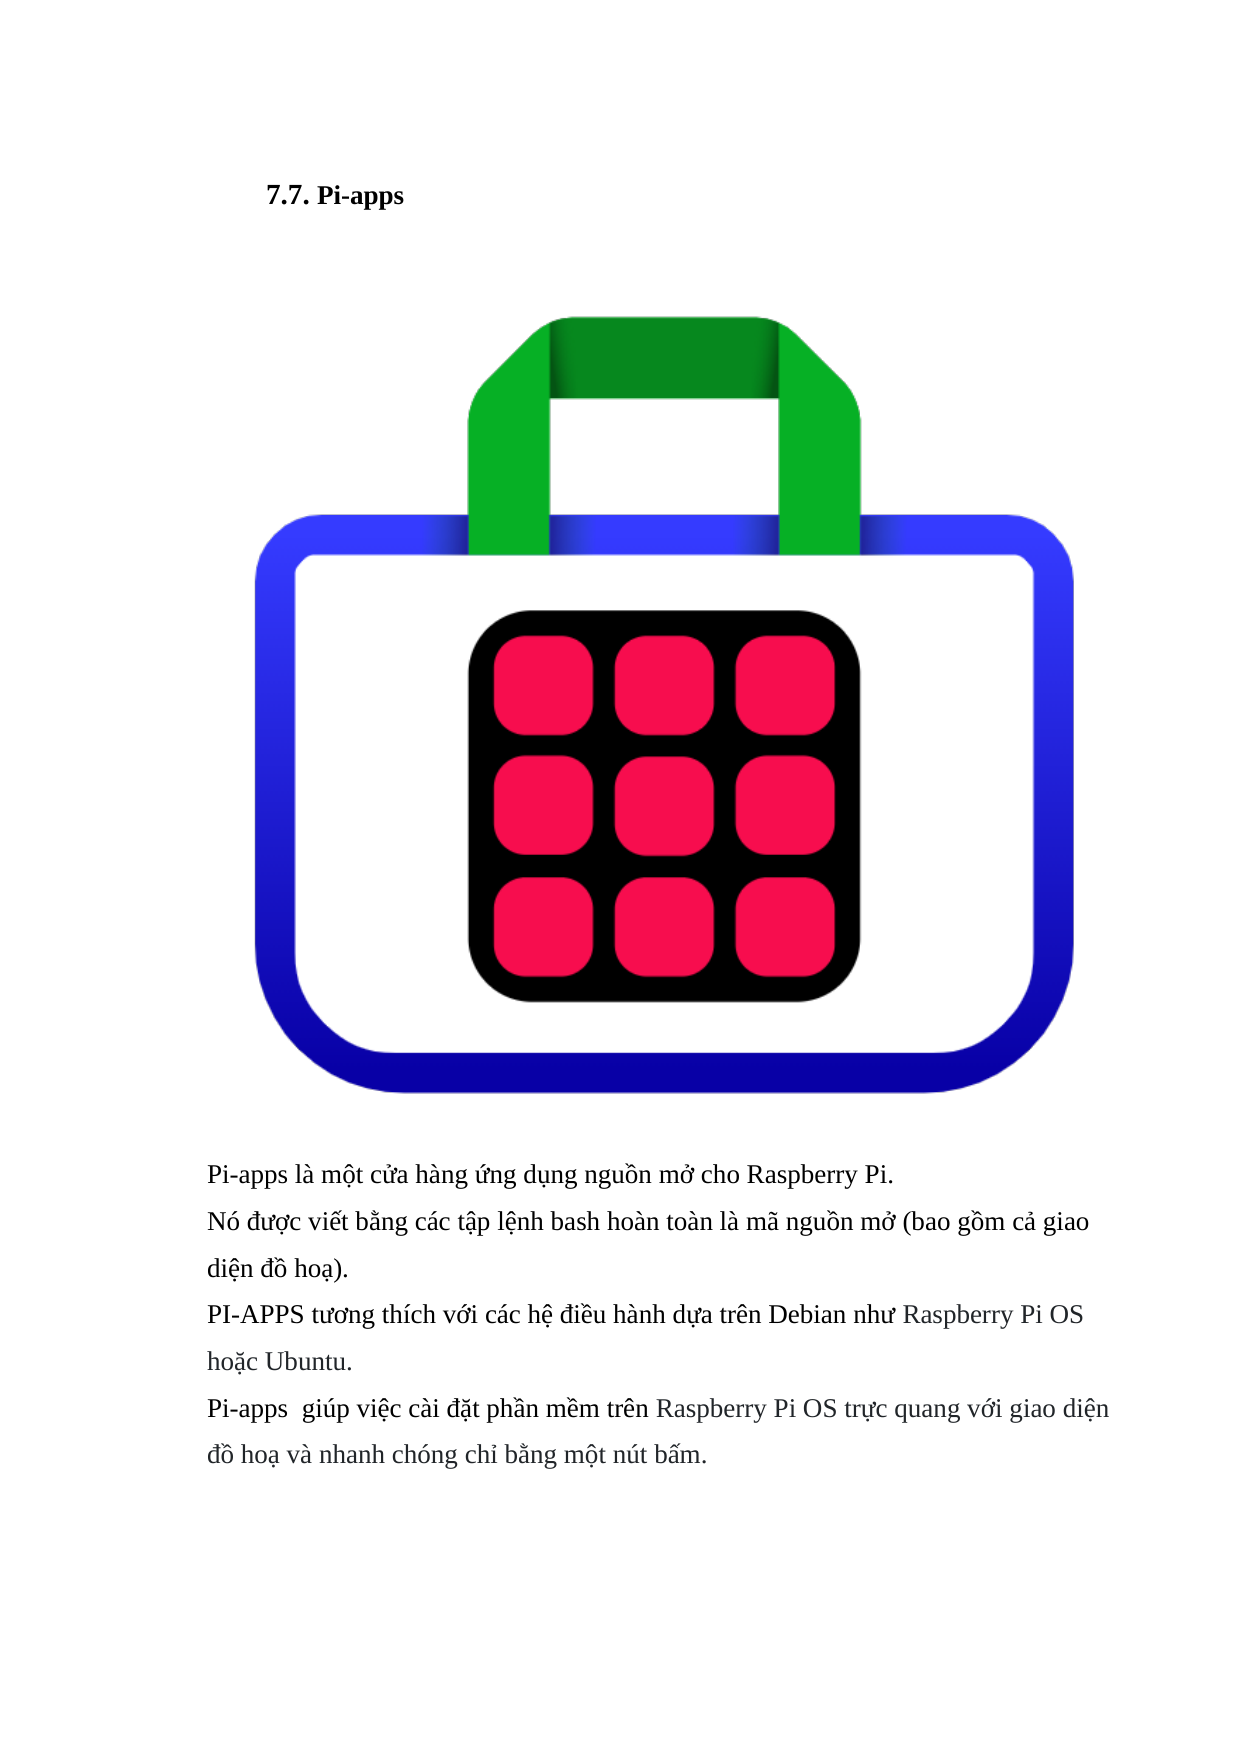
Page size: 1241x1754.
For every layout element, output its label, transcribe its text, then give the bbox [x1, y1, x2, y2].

text Nó được viết bằng các tập lệnh bash hoàn toàn là mã nguồn mở (bao gồm cả giao diện đồ hoạ). [207, 1205, 1122, 1283]
text PI-APPS tương thích với các hệ điều hành dựa trên Debian như Raspberry Pi OS hoặc Ubuntu. [207, 1298, 1122, 1376]
text Pi-apps giúp việc cài đặt phần mềm trên Raspberry Pi OS trực quang với giao diện đồ hoạ và nhanh chóng chỉ bằng một nút bấm. [207, 1392, 1122, 1469]
text Pi-apps là một cửa hàng ứng dụng nguồn mở cho Raspberry Pi. [207, 1158, 1122, 1189]
picture [206, 227, 1123, 1143]
subtitle Pi-apps [266, 177, 1122, 211]
